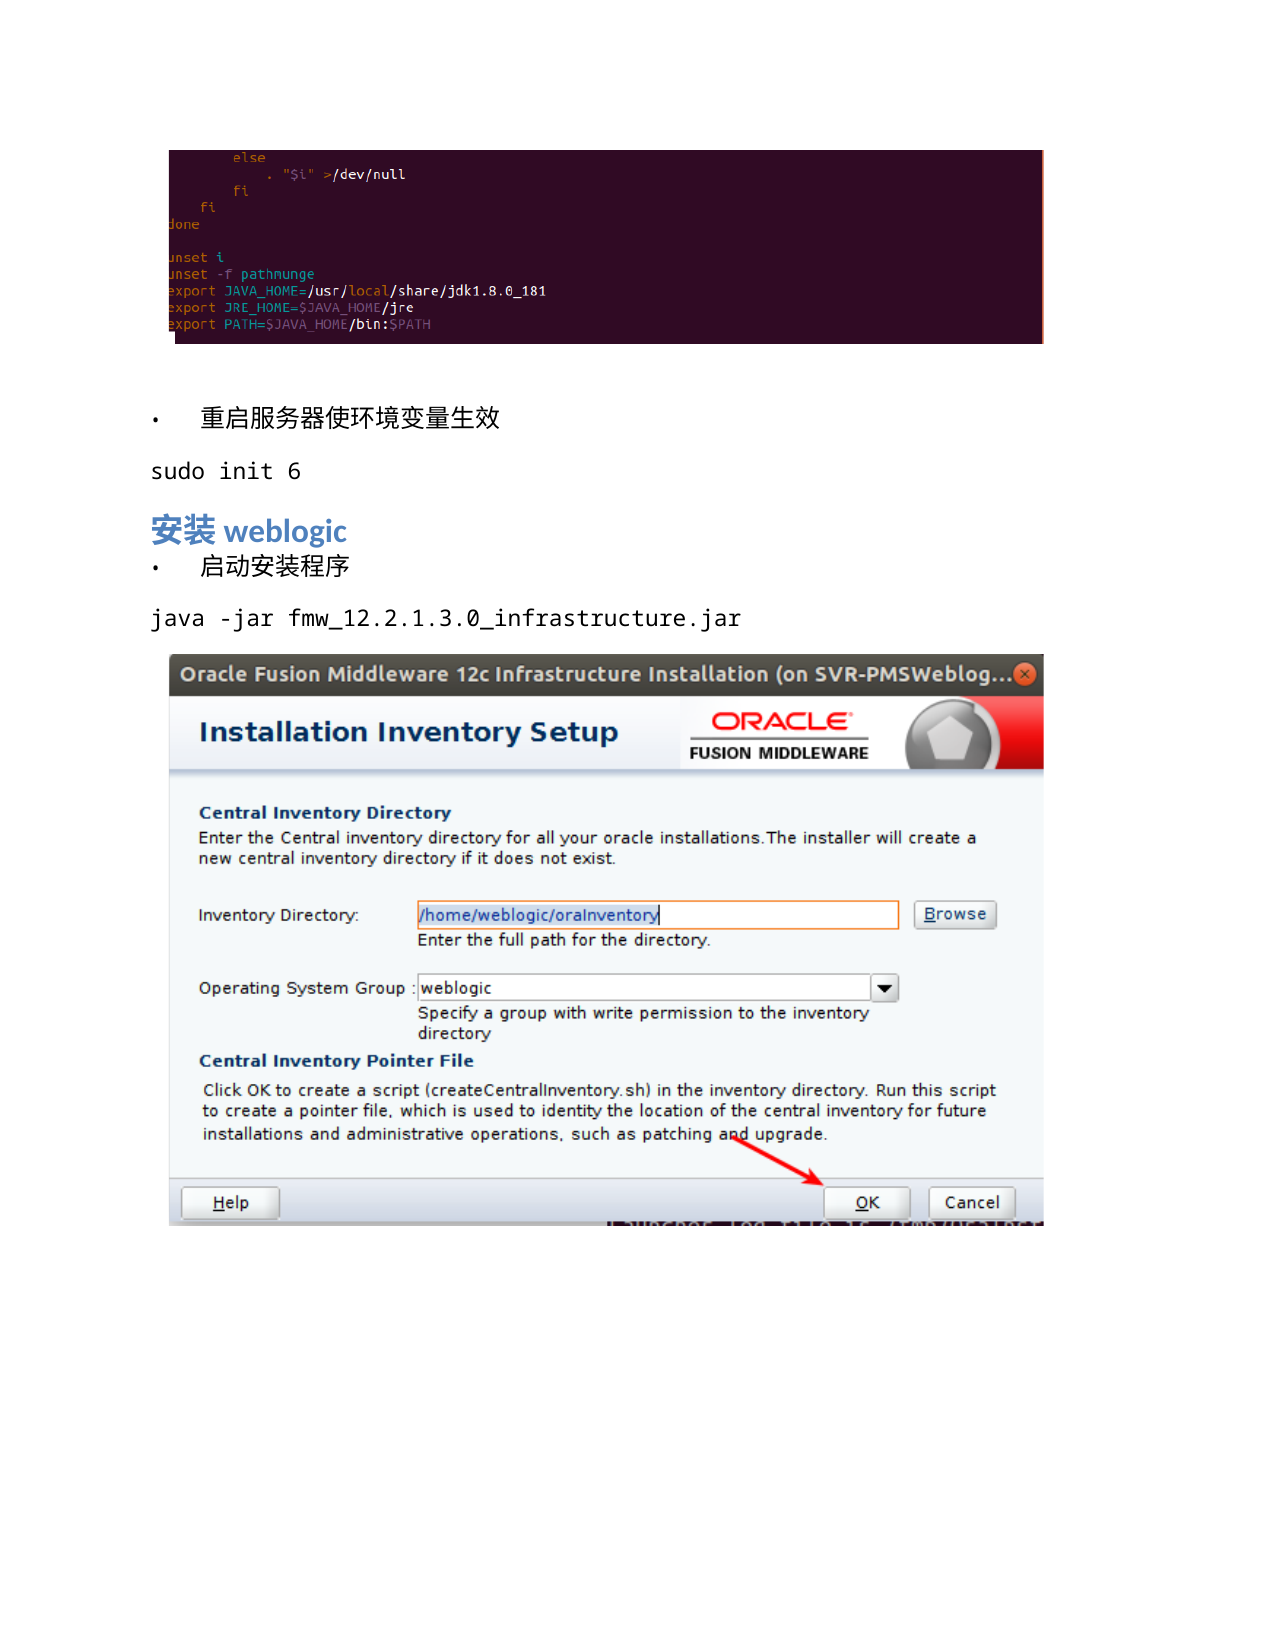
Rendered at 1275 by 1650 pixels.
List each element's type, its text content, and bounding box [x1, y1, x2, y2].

picture [168, 654, 1044, 1226]
text sudo init 6 [150, 455, 1125, 486]
list 重启服务器使环境变量生效 [150, 405, 1125, 434]
subtitle 安装weblogic [150, 507, 1125, 552]
list 启动安装程序 [150, 552, 1125, 581]
picture [168, 150, 1044, 344]
text java -jar fmw_12.2.1.3.0_infrastructure.jar [150, 602, 1125, 633]
